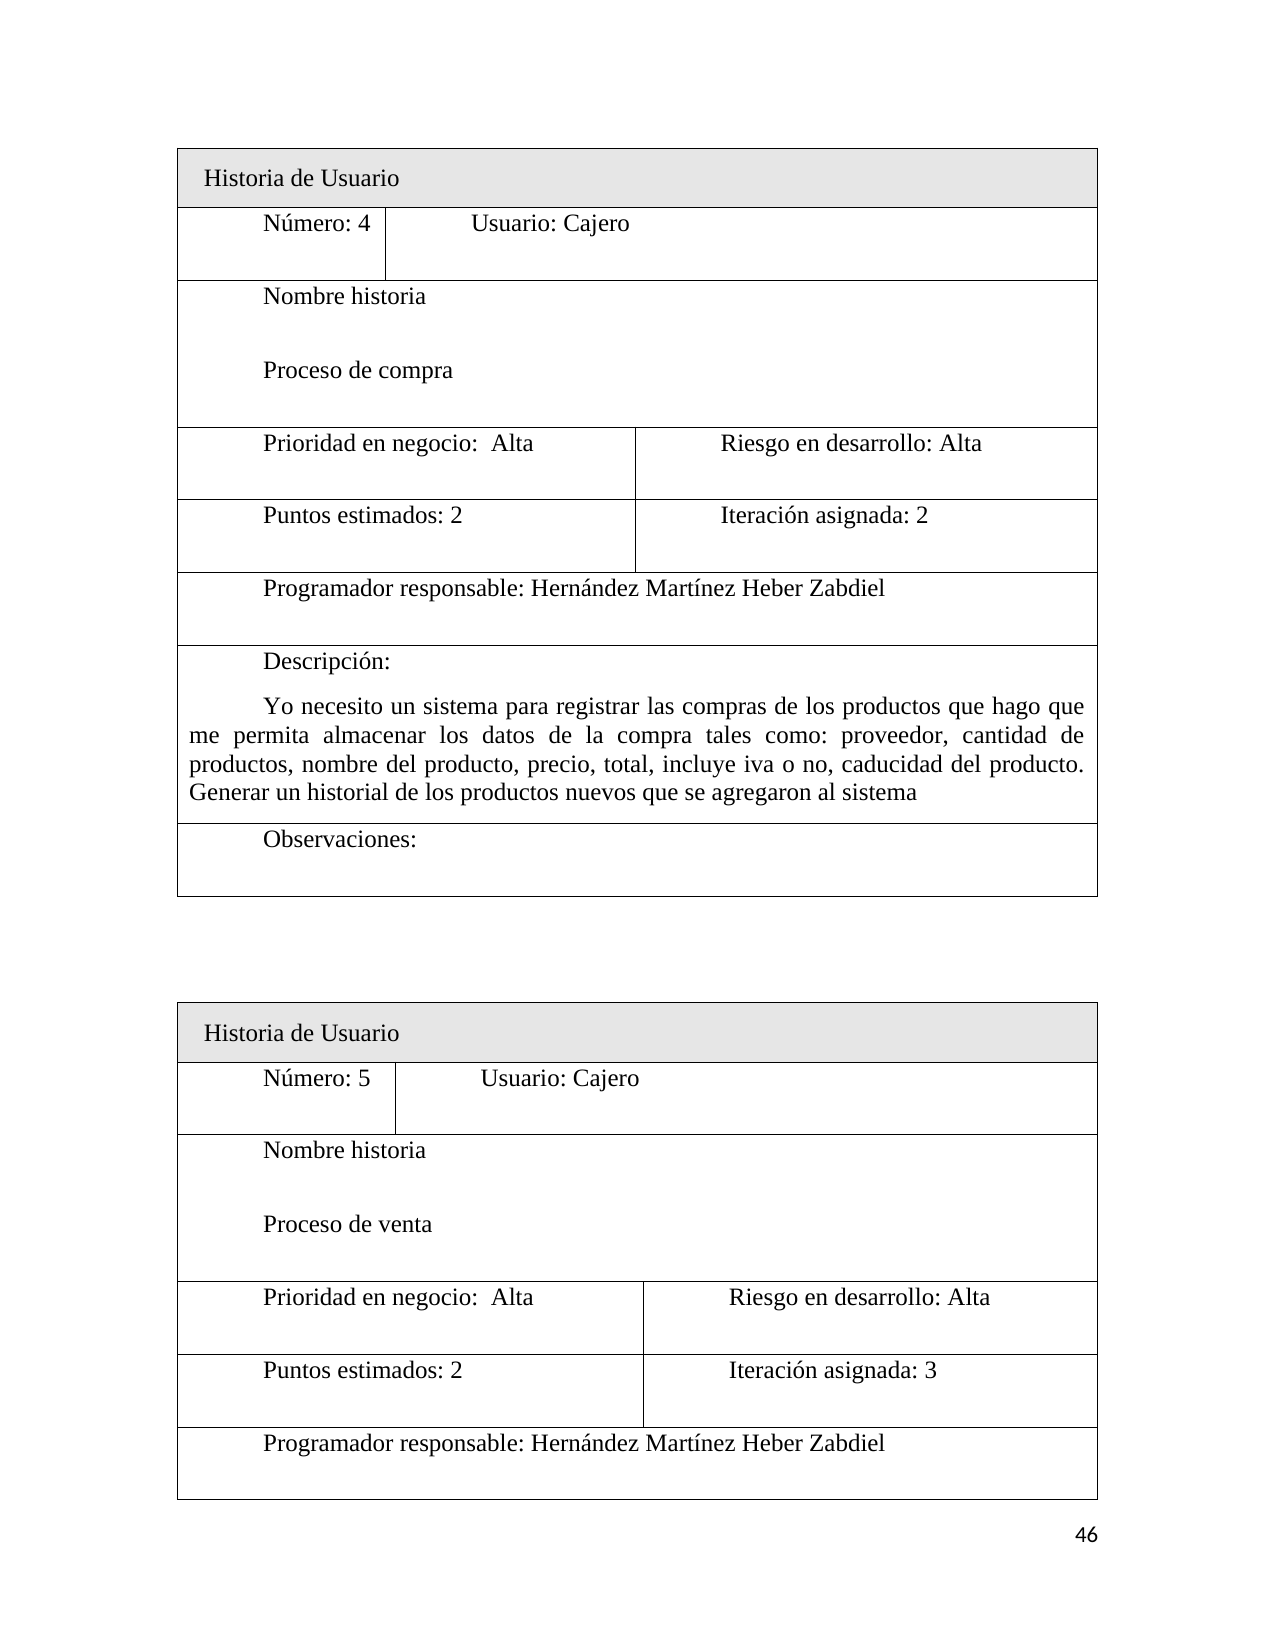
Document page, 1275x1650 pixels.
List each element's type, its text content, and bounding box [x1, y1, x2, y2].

table_header Historia de Usuario [178, 1003, 1097, 1062]
table_cell Usuario: Cajero [396, 1063, 1097, 1134]
table_cell Puntos estimados: 2 [178, 500, 635, 572]
table_header Historia de Usuario [178, 149, 1097, 207]
table_cell Programador responsable: Hernández Martínez Heber Zabdiel [178, 573, 1097, 645]
table_cell Programador responsable: Hernández Martínez Heber Zabdiel [178, 1428, 1097, 1499]
table_cell Riesgo en desarrollo: Alta [636, 428, 1097, 499]
table_cell Iteración asignada: 3 [644, 1355, 1097, 1427]
table_cell Prioridad en negocio: Alta [178, 1282, 643, 1354]
table_cell Iteración asignada: 2 [636, 500, 1097, 572]
table_cell Puntos estimados: 2 [178, 1355, 643, 1427]
table_cell Observaciones: [178, 824, 1097, 896]
table_cell Riesgo en desarrollo: Alta [644, 1282, 1097, 1354]
table_cell Número: 5 [178, 1063, 395, 1134]
table_cell Usuario: Cajero [386, 208, 1097, 280]
table_cell Nombre historia Proceso de venta [178, 1135, 1097, 1281]
table_cell Número: 4 [178, 208, 385, 280]
table_cell Prioridad en negocio: Alta [178, 428, 635, 499]
table_cell Descripción: Yo necesito un sistema para registrar las compras de los productos que hago que me permita almacenar los datos de la compra tales como: proveedor, cantidad de productos, nombre del producto, precio, total, incluye iva o no, caducidad del producto. Generar un historial de los productos nuevos que se agregaron al sistema [178, 646, 1097, 823]
table_cell Nombre historia Proceso de compra [178, 281, 1097, 427]
